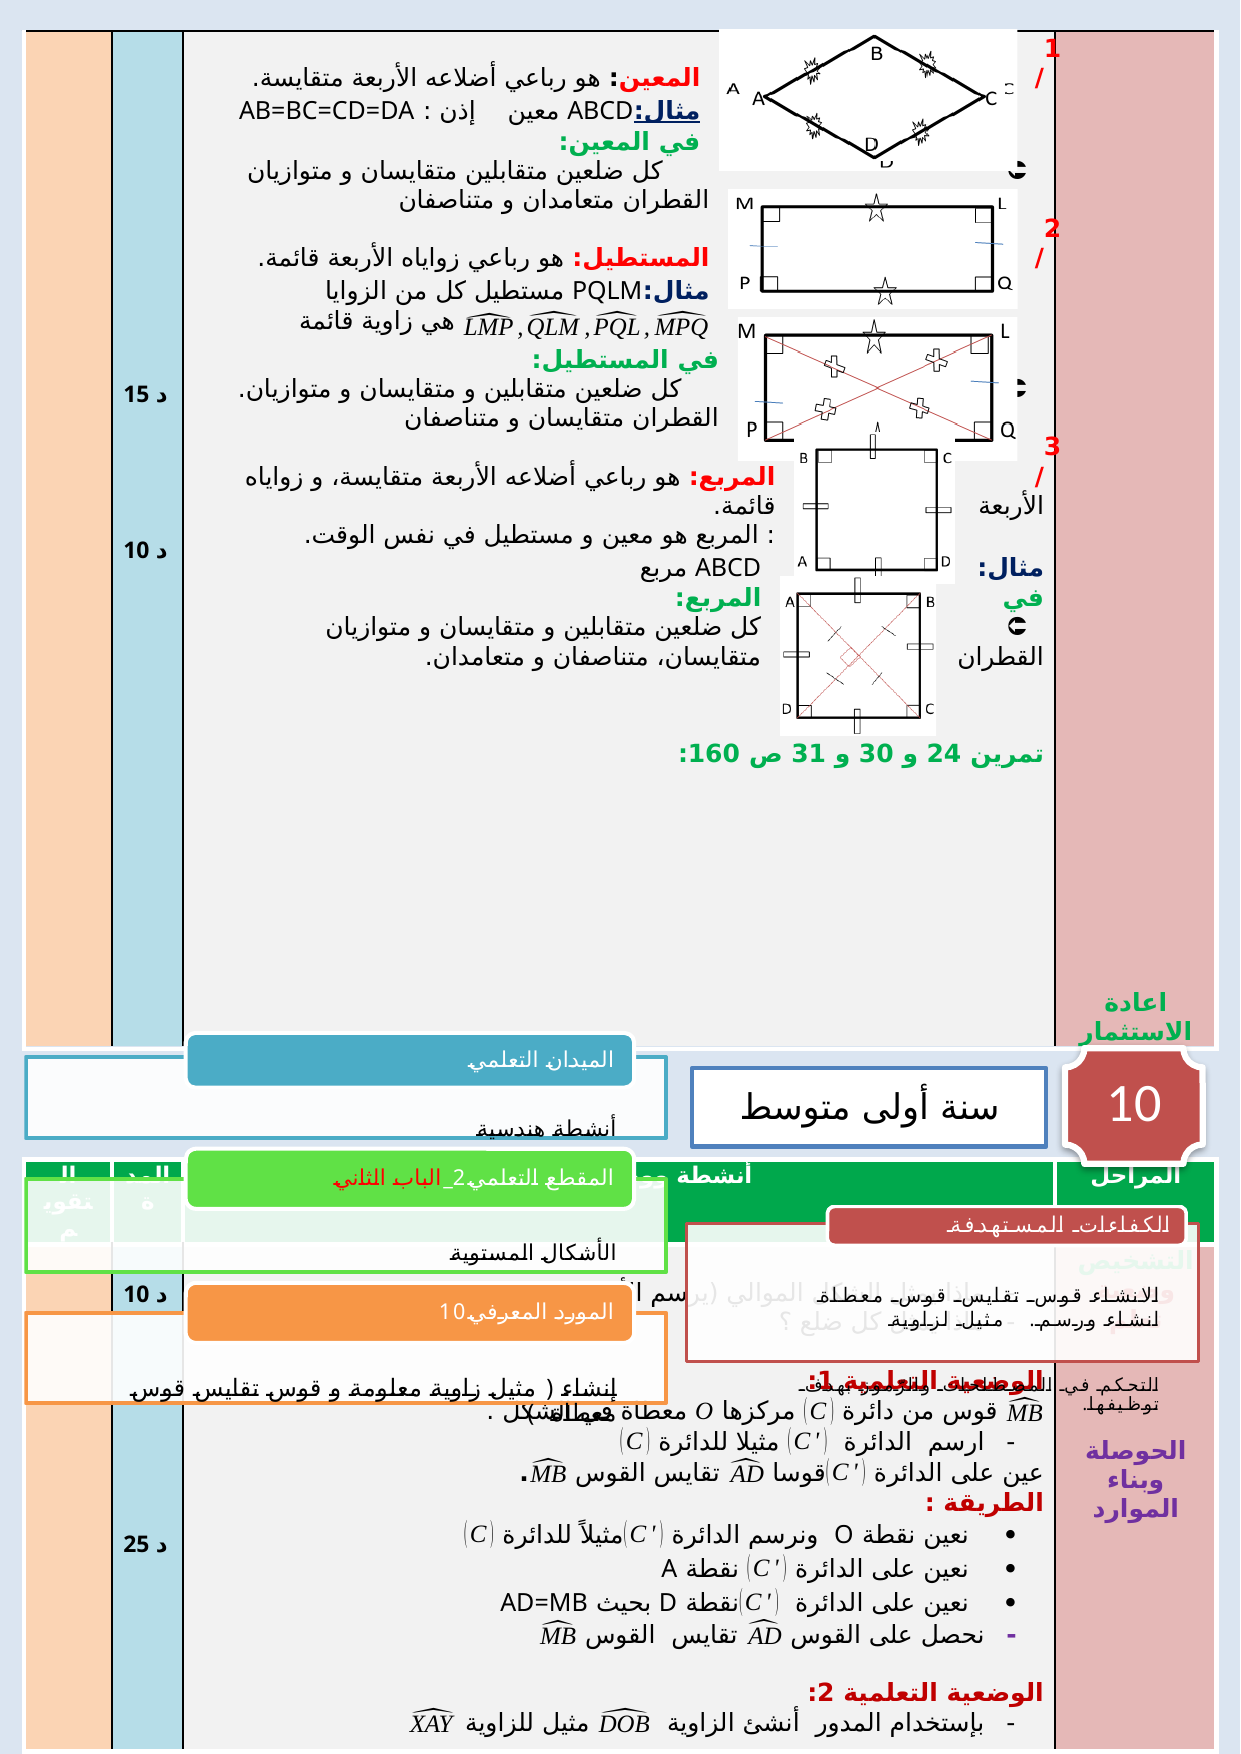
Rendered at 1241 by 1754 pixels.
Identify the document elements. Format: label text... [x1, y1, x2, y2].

picture [728, 189, 1018, 309]
table_header التقويم [26, 1162, 110, 1177]
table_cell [184, 32, 1054, 1046]
table_header المراحل [1057, 1162, 1214, 1242]
table_cell [26, 1274, 111, 1311]
table_cell [26, 32, 111, 1046]
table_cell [1056, 1247, 1214, 1749]
picture [737, 317, 1018, 736]
table_cell 10 د 25 د 15 د 10 د [113, 32, 182, 1046]
table_header المدة [114, 1162, 181, 1177]
table_header أنشطة ووضعيات تعلمية [637, 1162, 1053, 1242]
table_cell [26, 1405, 111, 1749]
table_cell 10 د 25 د 15 د 10 د [113, 1274, 182, 1311]
table_cell 10 د 25 د 15 د 10 د [113, 1405, 182, 1749]
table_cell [1056, 32, 1214, 1046]
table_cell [184, 1247, 1054, 1749]
picture [719, 29, 1018, 171]
